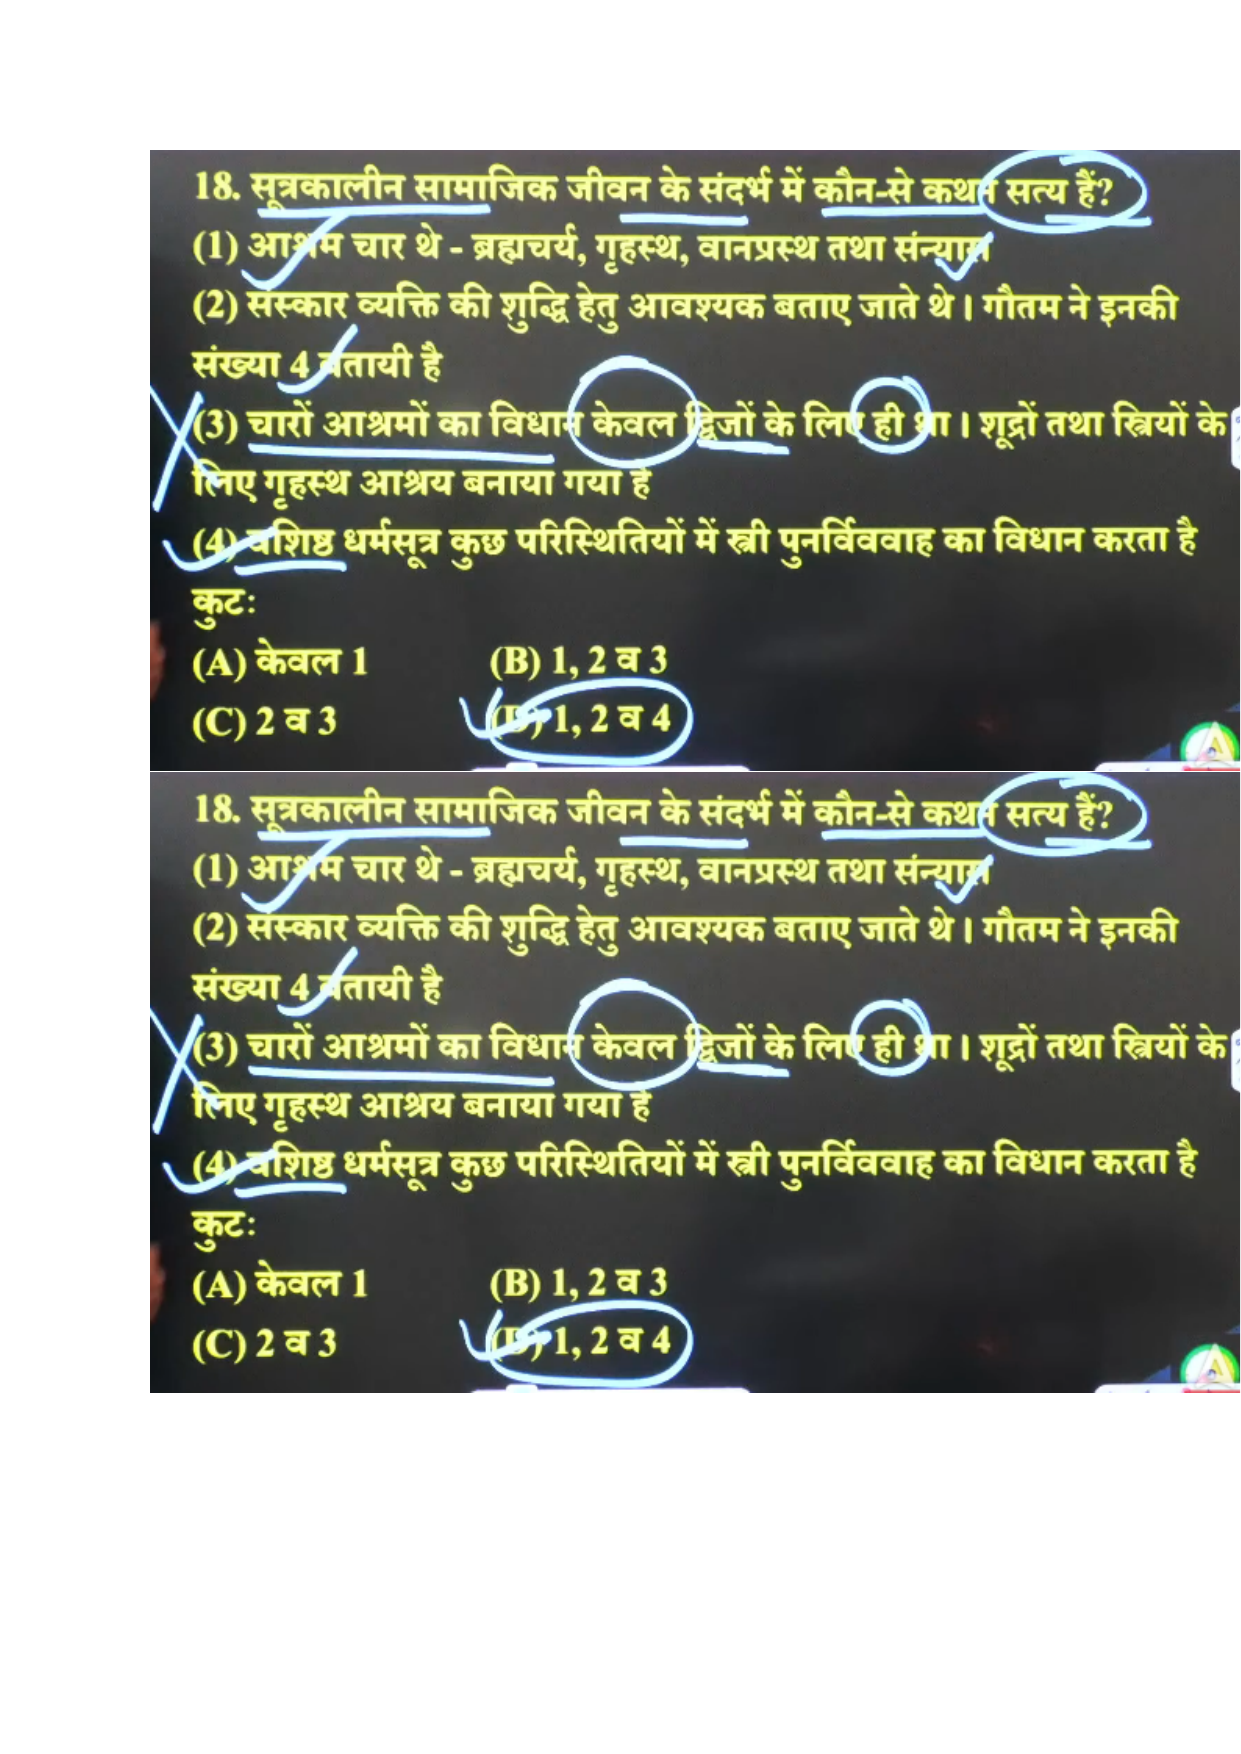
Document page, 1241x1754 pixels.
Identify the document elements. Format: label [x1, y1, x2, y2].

picture [150, 150, 1241, 771]
picture [150, 772, 1241, 1393]
